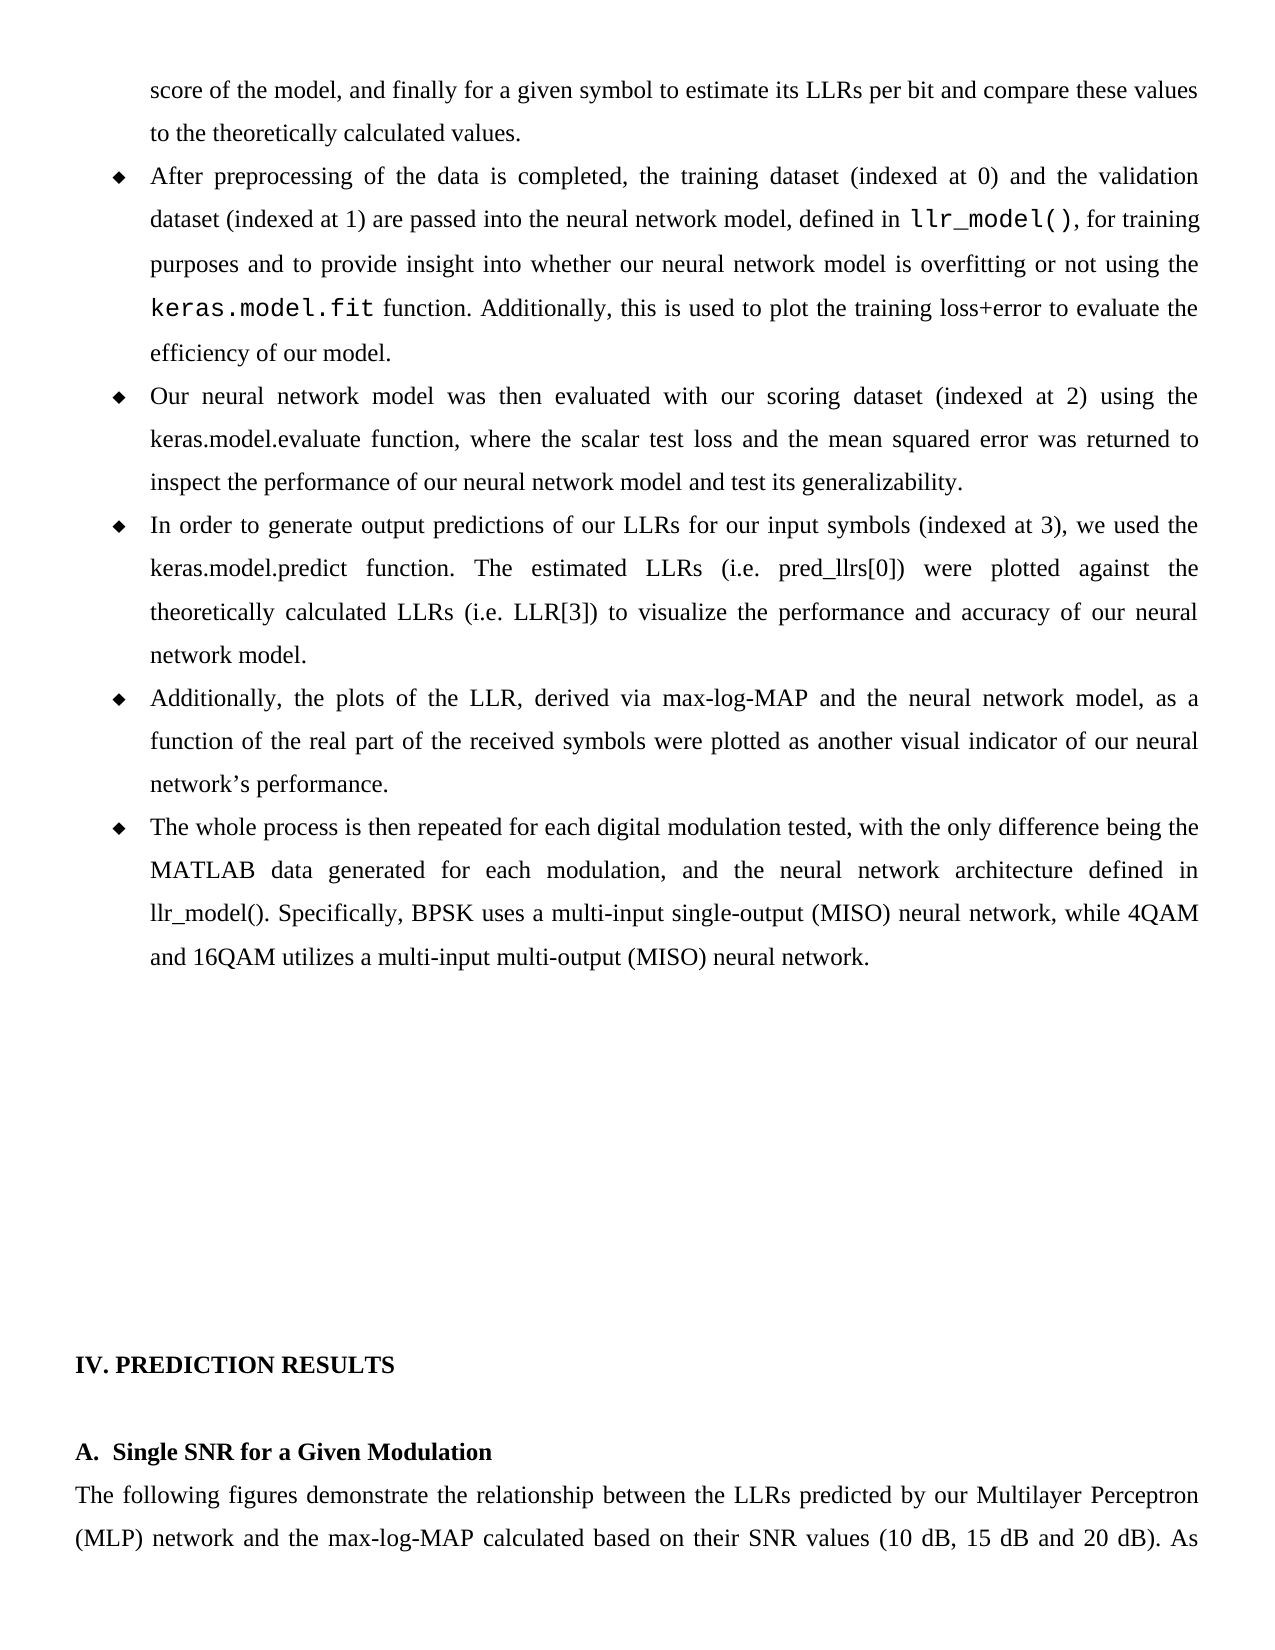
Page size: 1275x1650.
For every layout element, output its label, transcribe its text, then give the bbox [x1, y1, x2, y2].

text IV. PREDICTION RESULTS [75, 1350, 1200, 1379]
list Single SNR for a Given Modulation [75, 1437, 1200, 1465]
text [75, 1480, 1200, 1552]
list Additionally, the plots of the LLR, derived via max-log-MAP and the neural network model, as a function of the real part of the received symbols were plotted as another visual indicator of our neural network’s performance. [112, 683, 1200, 798]
list Our neural network model was then evaluated with our scoring dataset (indexed at 2) using the keras.model.evaluate function, where the scalar test loss and the mean squared error was returned to inspect the performance of our neural network model and test its generalizability. [112, 381, 1200, 496]
list In order to generate output predictions of our LLRs for our input symbols (indexed at 3), we used the keras.model.predict function. The estimated LLRs (i.e. pred_llrs[0]) were plotted against the theoretically calculated LLRs (i.e. LLR[3]) to visualize the performance and accuracy of our neural network model. [112, 510, 1200, 668]
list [112, 75, 1200, 147]
list After preprocessing of the data is completed, the training dataset (indexed at 0) and the validation dataset (indexed at 1) are passed into the neural network model, defined in llr_model(), for training purposes and to provide insight into whether our neural network model is overfitting or not using the keras.model.fit function. Additionally, this is used to plot the training loss+error to evaluate the efficiency of our model. [112, 161, 1200, 367]
list The whole process is then repeated for each digital modulation tested, with the only difference being the MATLAB data generated for each modulation, and the neural network architecture defined in llr_model(). Specifically, BPSK uses a multi-input single-output (MISO) neural network, while 4QAM and 16QAM utilizes a multi-input multi-output (MISO) neural network. [112, 812, 1200, 970]
